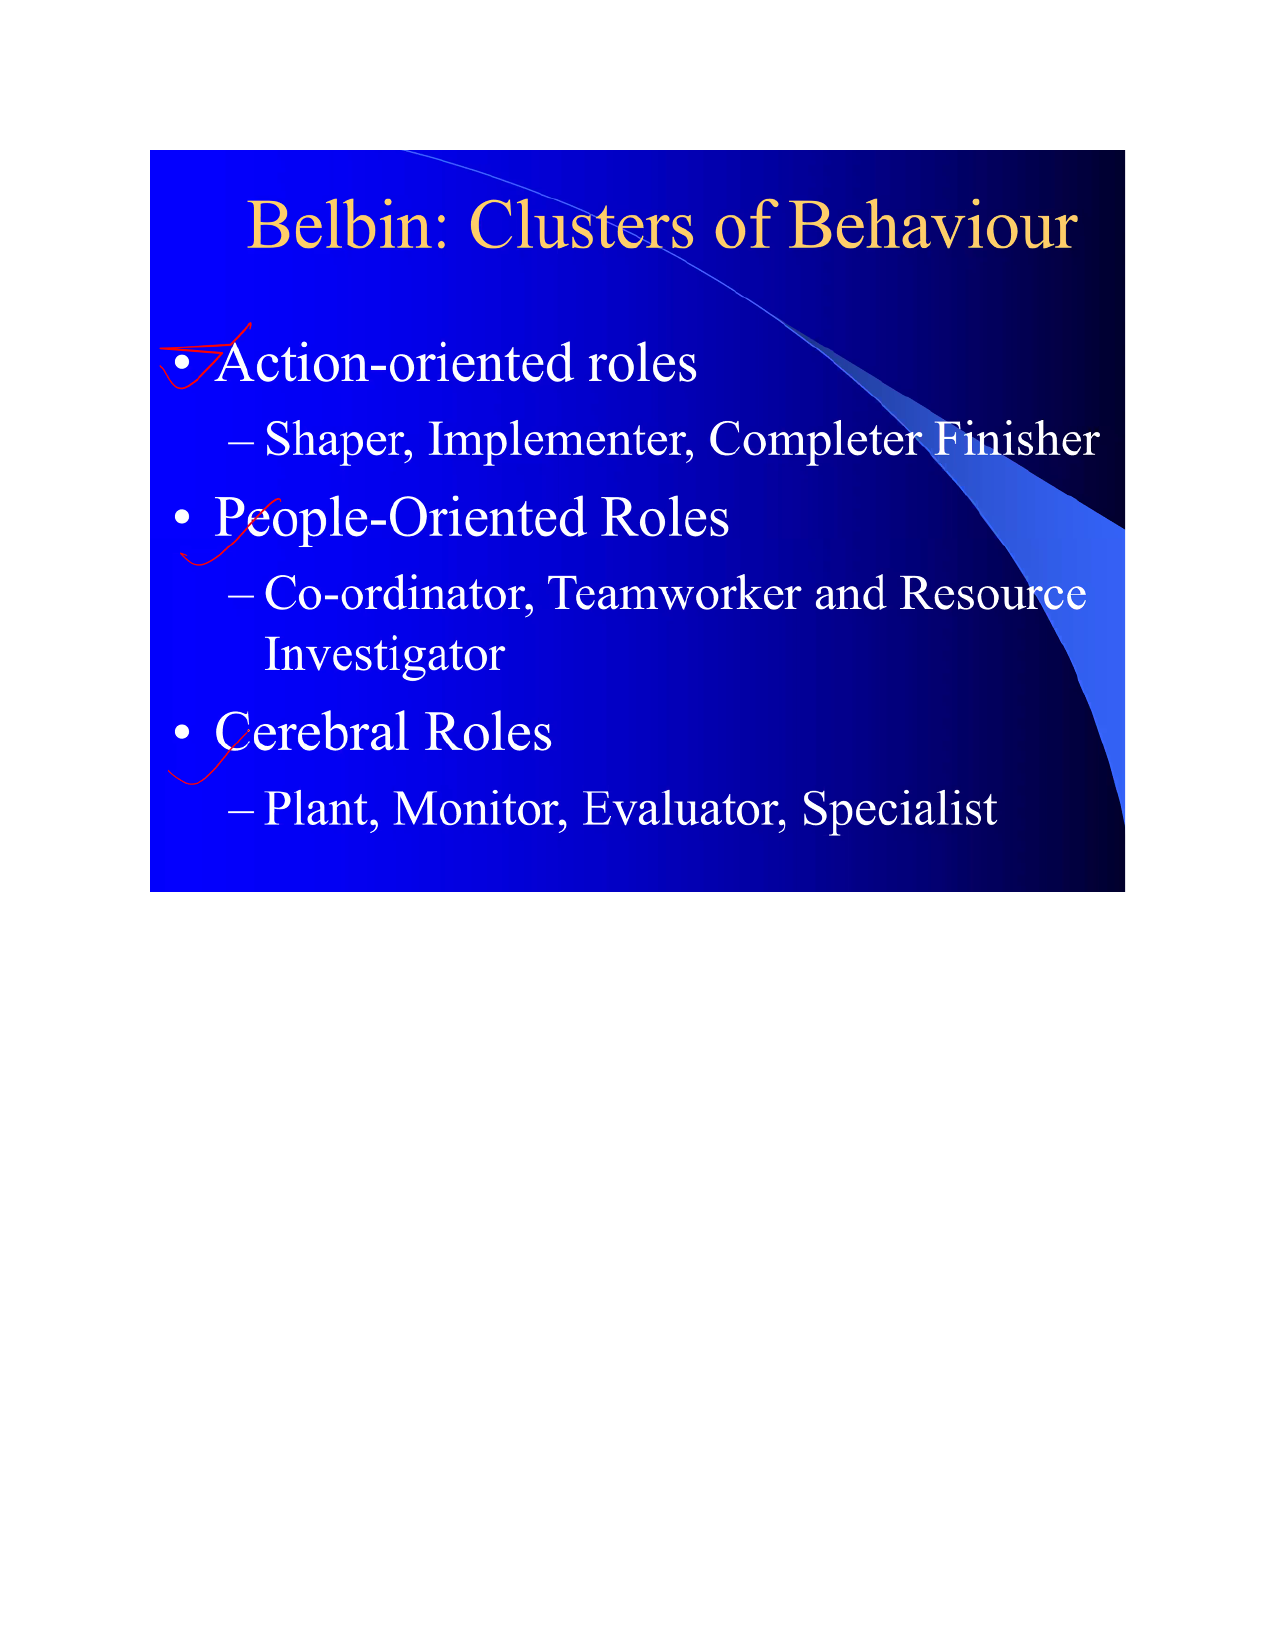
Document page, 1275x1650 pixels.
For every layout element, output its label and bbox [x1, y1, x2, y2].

picture [150, 150, 1125, 892]
